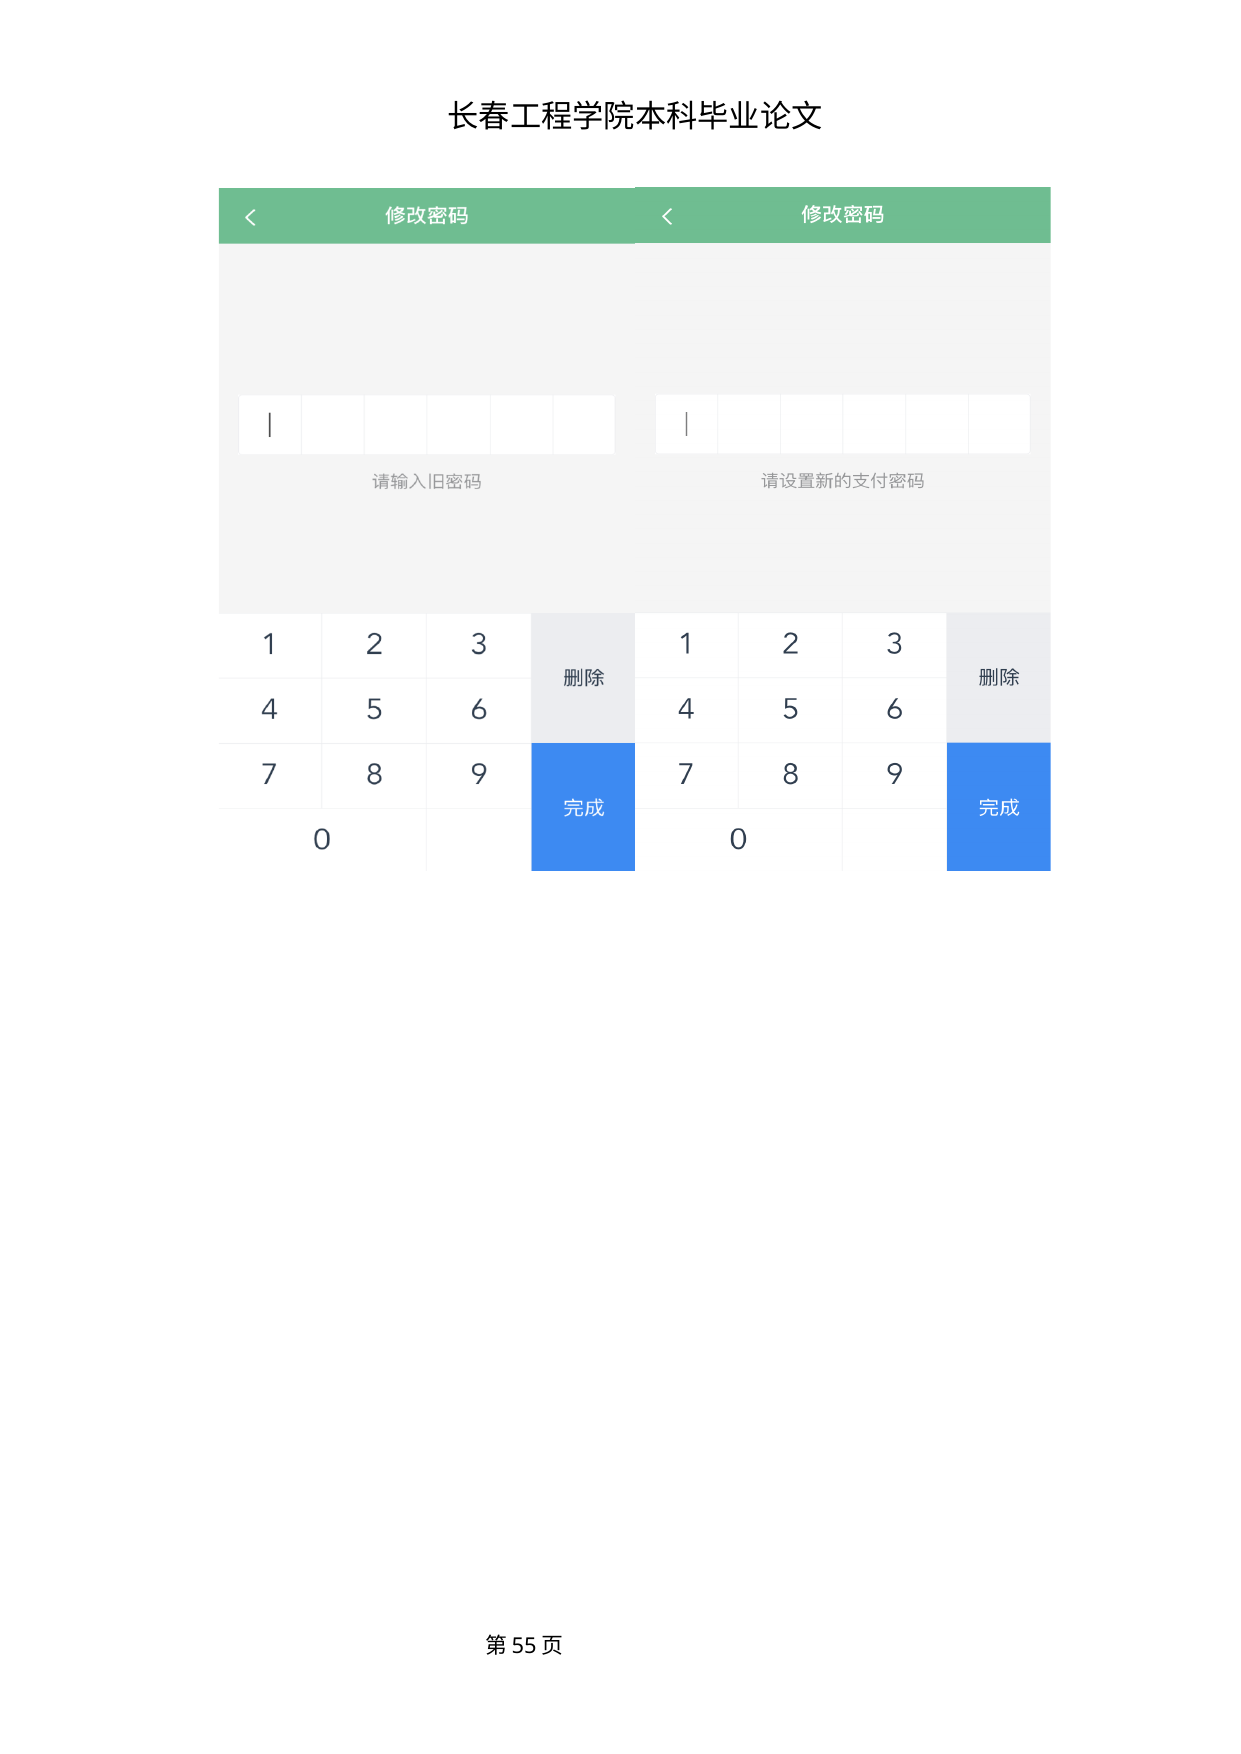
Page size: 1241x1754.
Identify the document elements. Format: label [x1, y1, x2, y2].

picture [218, 187, 1051, 871]
